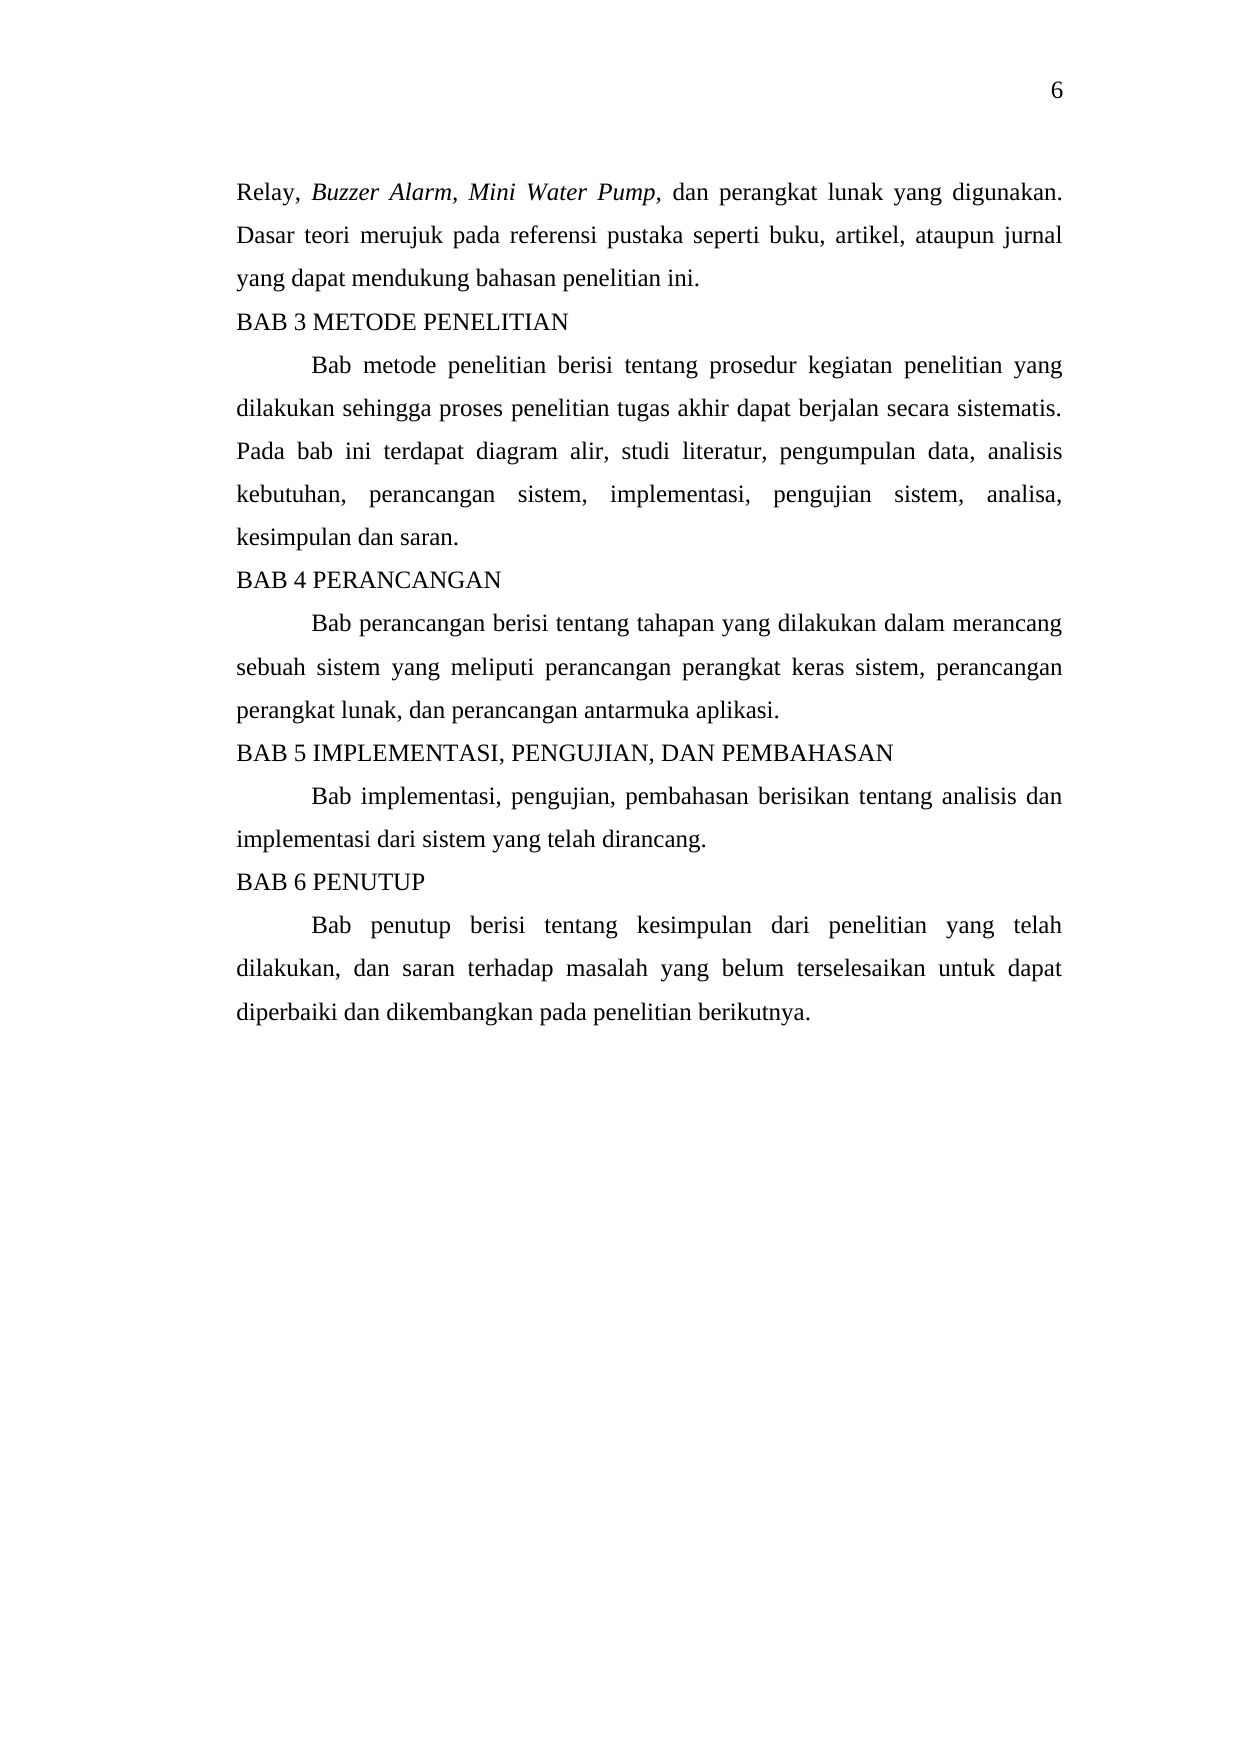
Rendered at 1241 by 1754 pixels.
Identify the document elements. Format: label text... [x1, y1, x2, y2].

text BAB 6 PENUTUP [236, 867, 1063, 896]
text BAB 5 IMPLEMENTASI, PENGUJIAN, DAN PEMBAHASAN [236, 738, 1063, 767]
text Bab perancangan berisi tentang tahapan yang dilakukan dalam merancang sebuah sistem yang meliputi perancangan perangkat keras sistem, perancangan perangkat lunak, dan perancangan antarmuka aplikasi. [236, 608, 1063, 723]
text Bab implementasi, pengujian, pembahasan berisikan tentang analisis dan implementasi dari sistem yang telah dirancang. [236, 781, 1063, 853]
text Bab metode penelitian berisi tentang prosedur kegiatan penelitian yang dilakukan sehingga proses penelitian tugas akhir dapat berjalan secara sistematis. Pada bab ini terdapat diagram alir, studi literatur, pengumpulan data, analisis kebutuhan, perancangan sistem, implementasi, pengujian sistem, analisa, kesimpulan dan saran. [236, 350, 1063, 551]
text BAB 4 PERANCANGAN [236, 565, 1063, 594]
text BAB 3 METODE PENELITIAN [236, 307, 1063, 335]
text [236, 177, 1063, 292]
text Bab penutup berisi tentang kesimpulan dari penelitian yang telah dilakukan, dan saran terhadap masalah yang belum terselesaikan untuk dapat diperbaiki dan dikembangkan pada penelitian berikutnya. [236, 910, 1063, 1025]
